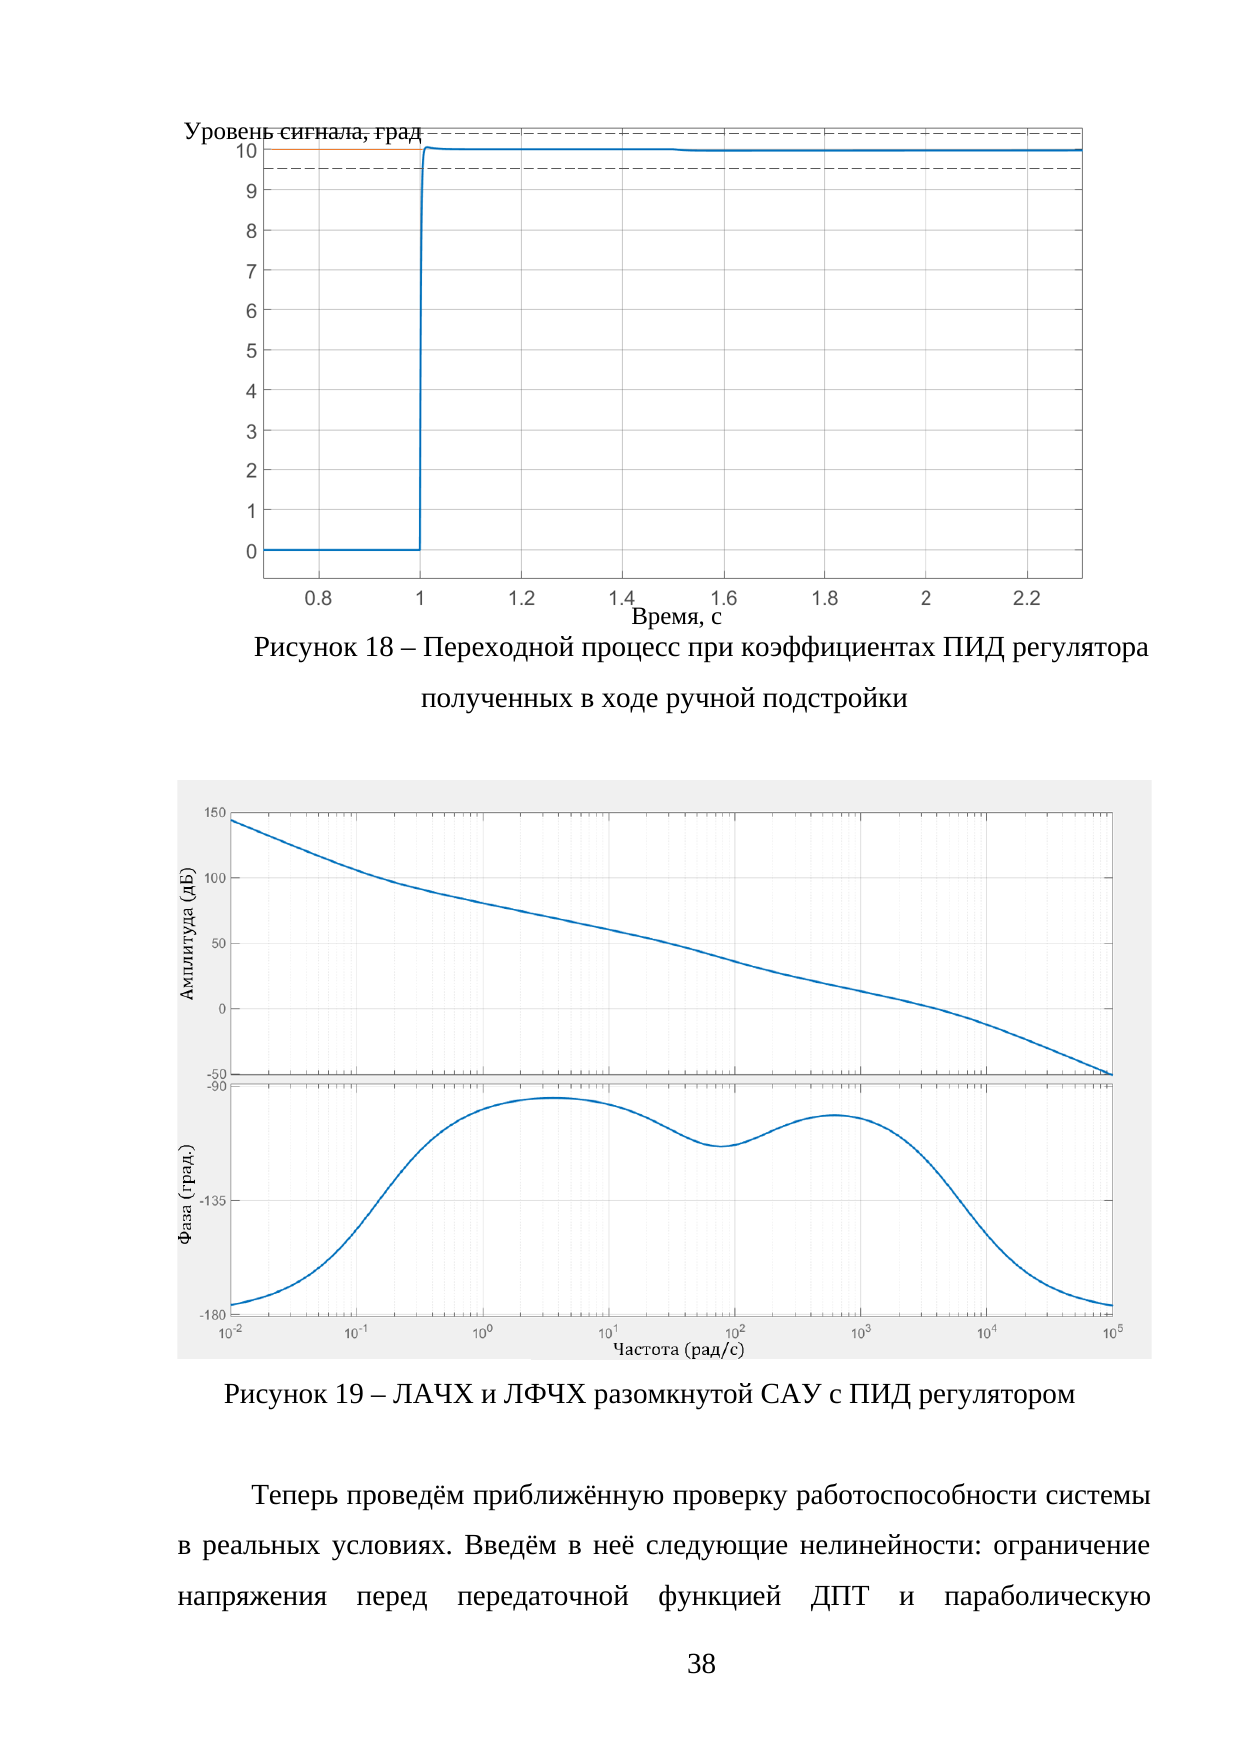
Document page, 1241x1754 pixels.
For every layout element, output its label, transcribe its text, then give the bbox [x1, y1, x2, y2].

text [177, 1477, 1152, 1611]
picture [230, 118, 1099, 613]
text Рисунок 18 – Переходной процесс при коэффициентах ПИД регулятора полученных в ходе ручной подстройки [177, 629, 1152, 713]
picture [177, 780, 1152, 1360]
text Рисунок 19 – ЛАЧХ и ЛФЧХ разомкнутой САУ с ПИД регулятором [148, 1377, 1152, 1410]
